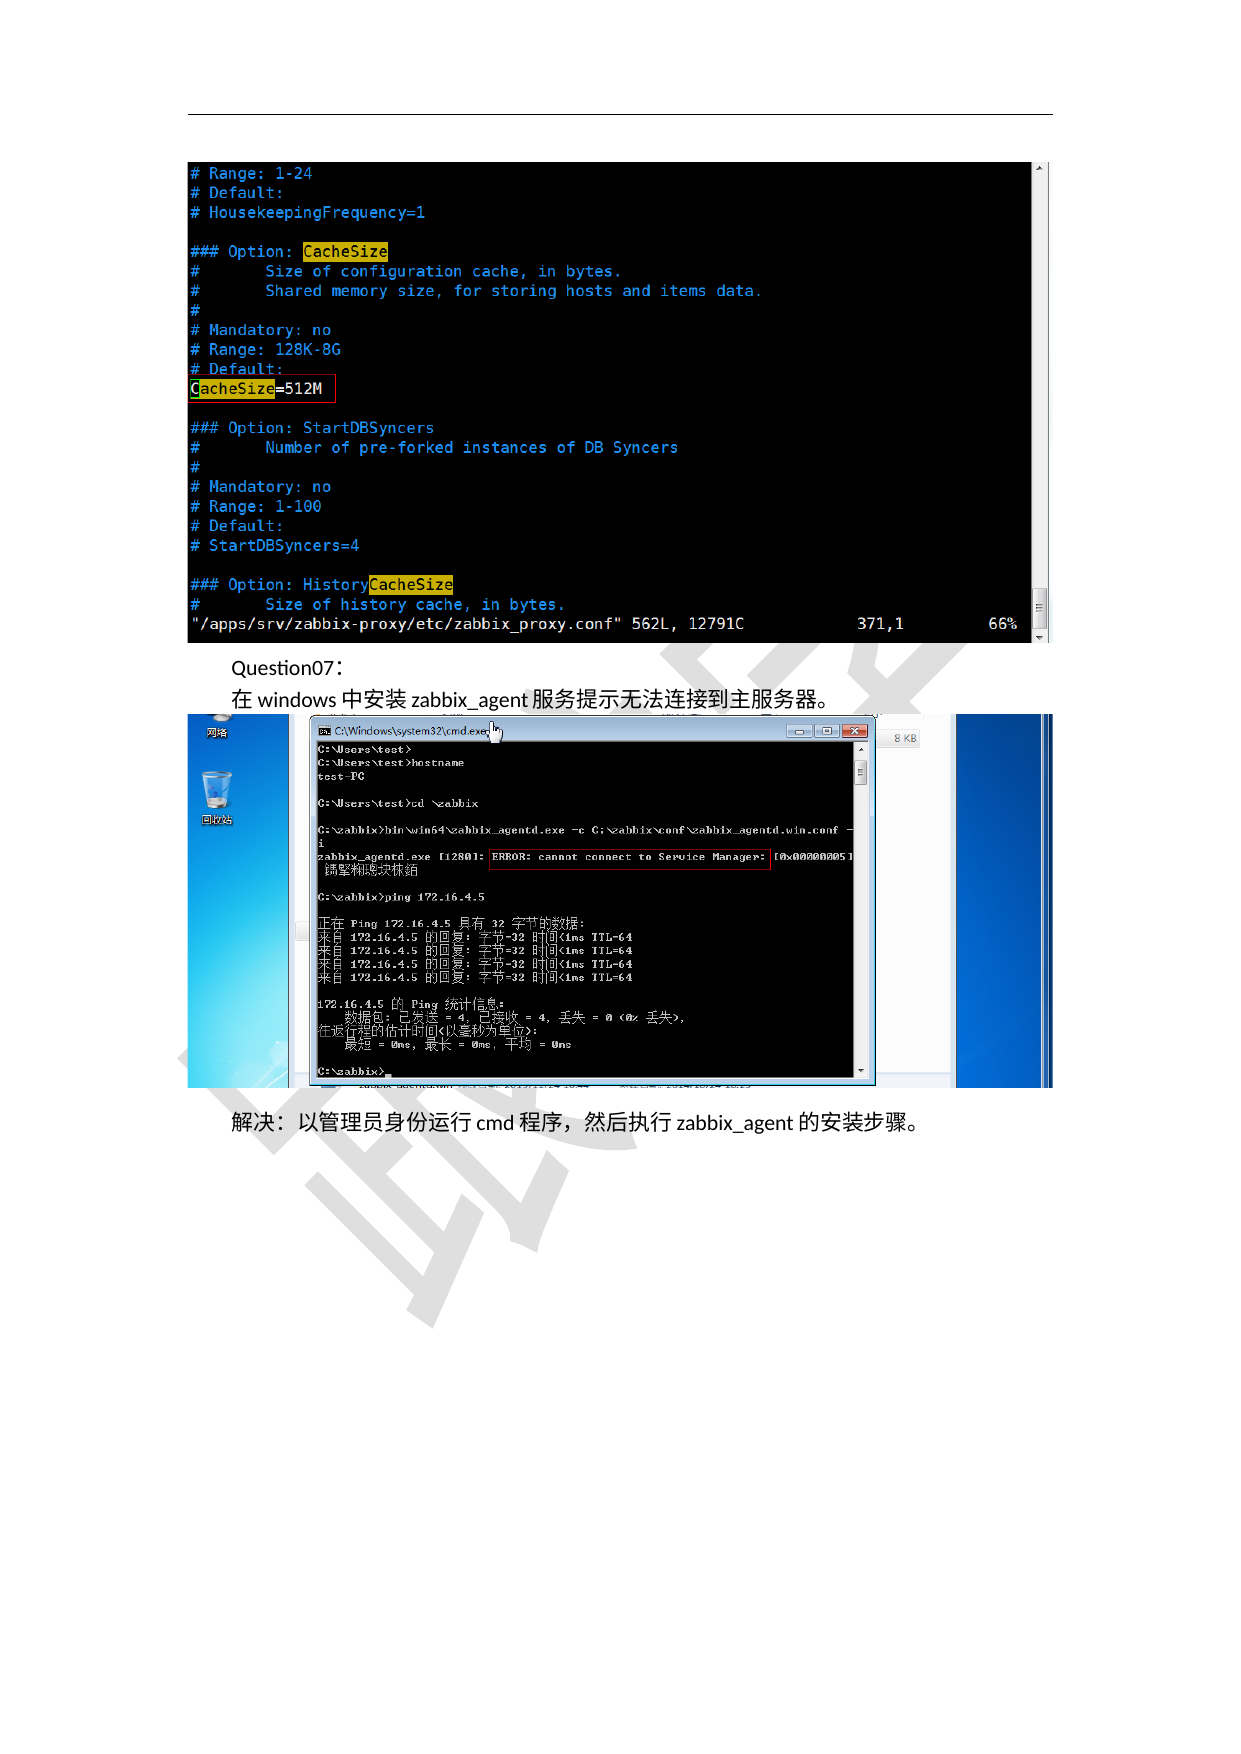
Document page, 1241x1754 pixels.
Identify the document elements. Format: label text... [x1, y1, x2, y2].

picture [187, 714, 1053, 1088]
list 解决：以管理员身份运行cmd程序，然后执行zabbix_agent的安装步骤。 [231, 1104, 1053, 1137]
list 在windows中安装zabbix_agent服务提示无法连接到主服务器。 [231, 682, 1053, 714]
picture [187, 162, 1053, 643]
list Question07： [231, 649, 1053, 682]
